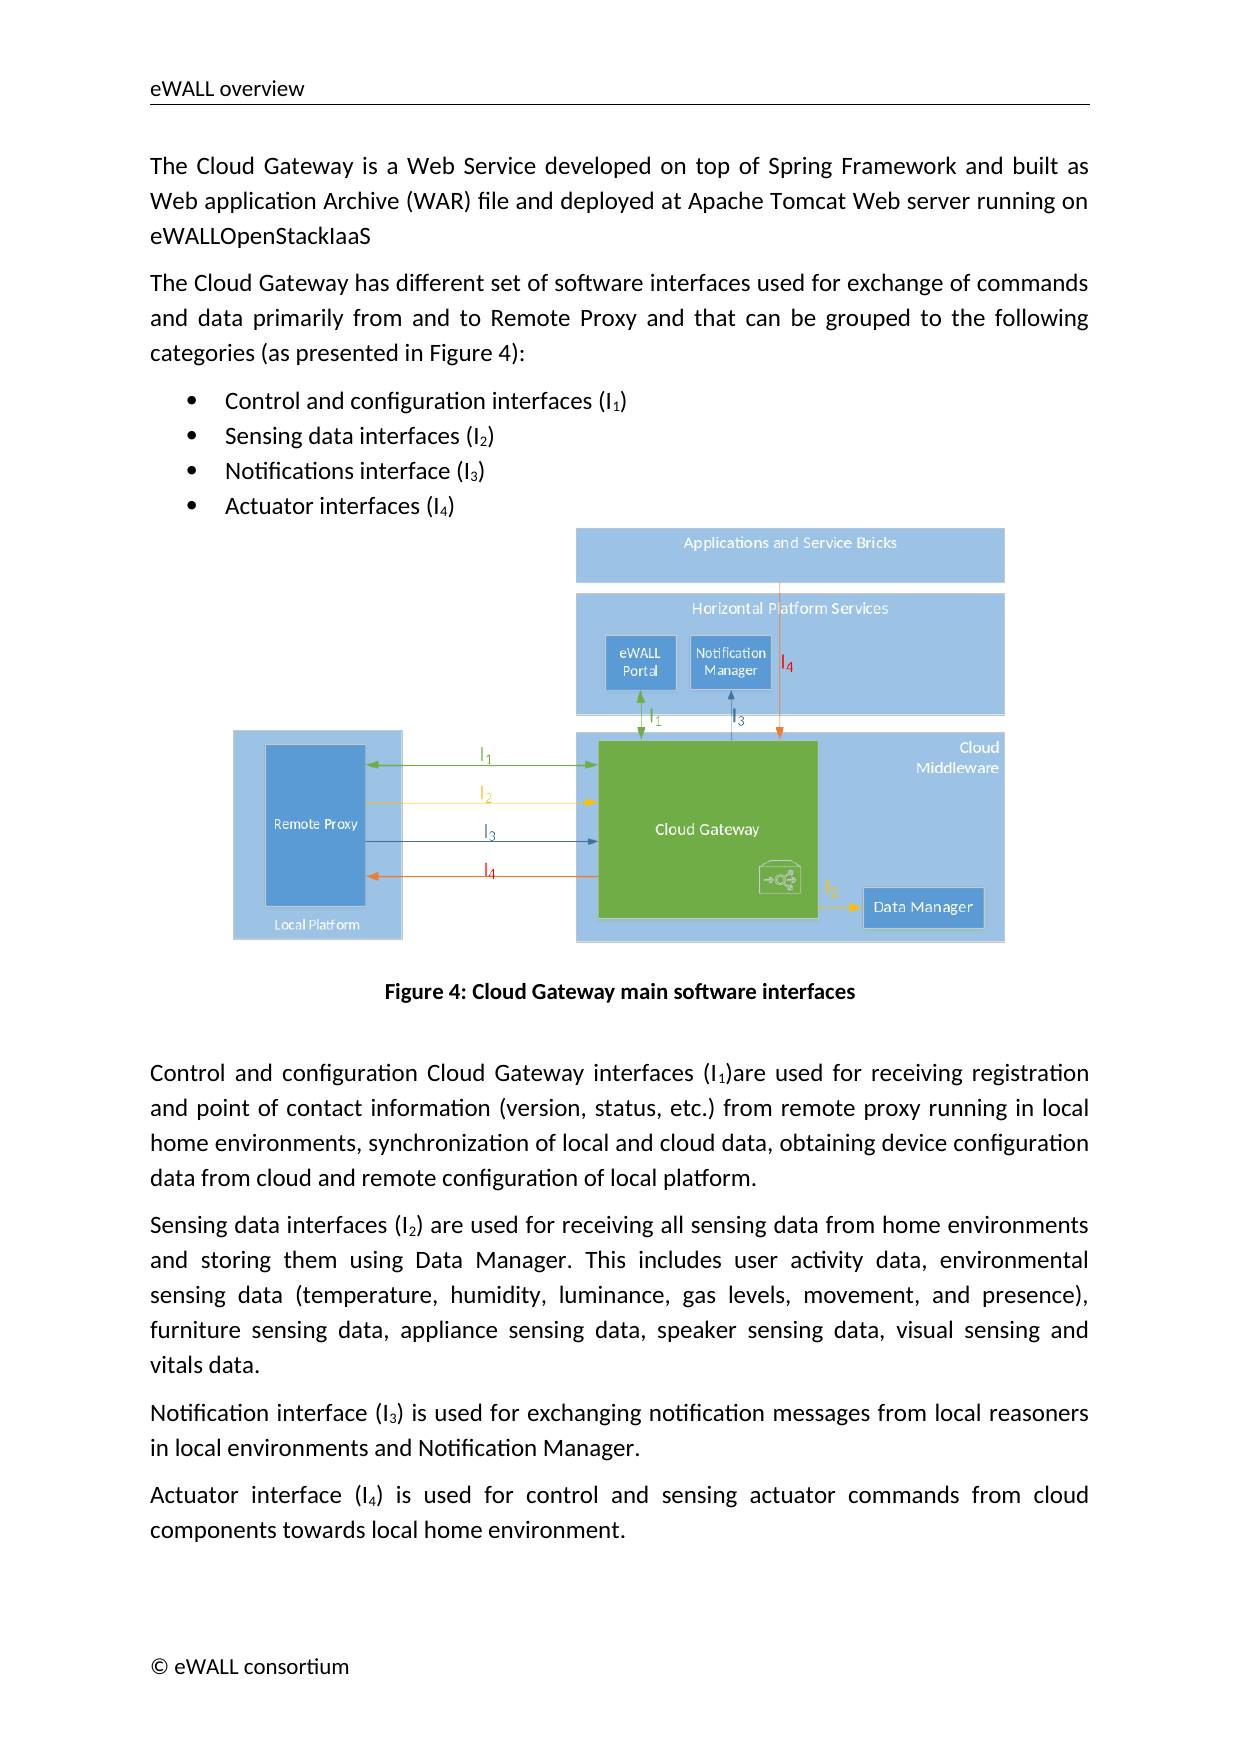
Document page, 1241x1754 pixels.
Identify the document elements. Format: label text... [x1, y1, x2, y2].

list Notifications interface (I3) [187, 455, 1090, 486]
text Figure 4: Cloud Gateway main software interfaces [150, 977, 1090, 1005]
list Control and configuration interfaces (I1) [187, 385, 1090, 416]
text The Cloud Gateway has different set of software interfaces used for exchange of commands and data primarily from and to Remote Proxy and that can be grouped to the following categories (as presented in Figure 4): [150, 267, 1090, 368]
text The Cloud Gateway is a Web Service developed on top of Spring Framework and built as Web application Archive (WAR) file and deployed at Apache Tomcat Web server running on eWALLOpenStackIaaS [150, 150, 1090, 251]
text Actuator interface (I4) is used for control and sensing actuator commands from cloud components towards local home environment. [150, 1479, 1090, 1545]
list Actuator interfaces (I4) [187, 490, 1090, 521]
text Notification interface (I3) is used for exchanging notification messages from local reasoners in local environments and Notification Manager. [150, 1397, 1090, 1462]
text Control and configuration Cloud Gateway interfaces (I1)are used for receiving registration and point of contact information (version, status, etc.) from remote proxy running in local home environments, synchronization of local and cloud data, obtaining device configuration data from cloud and remote configuration of local platform. [150, 1057, 1090, 1192]
list Sensing data interfaces (I2) [187, 420, 1090, 451]
text Sensing data interfaces (I2) are used for receiving all sensing data from home environments and storing them using Data Manager. This includes user activity data, environmental sensing data (temperature, humidity, luminance, gas levels, movement, and presence), furniture sensing data, appliance sensing data, speaker sensing data, visual sensing and vitals data. [150, 1209, 1090, 1380]
